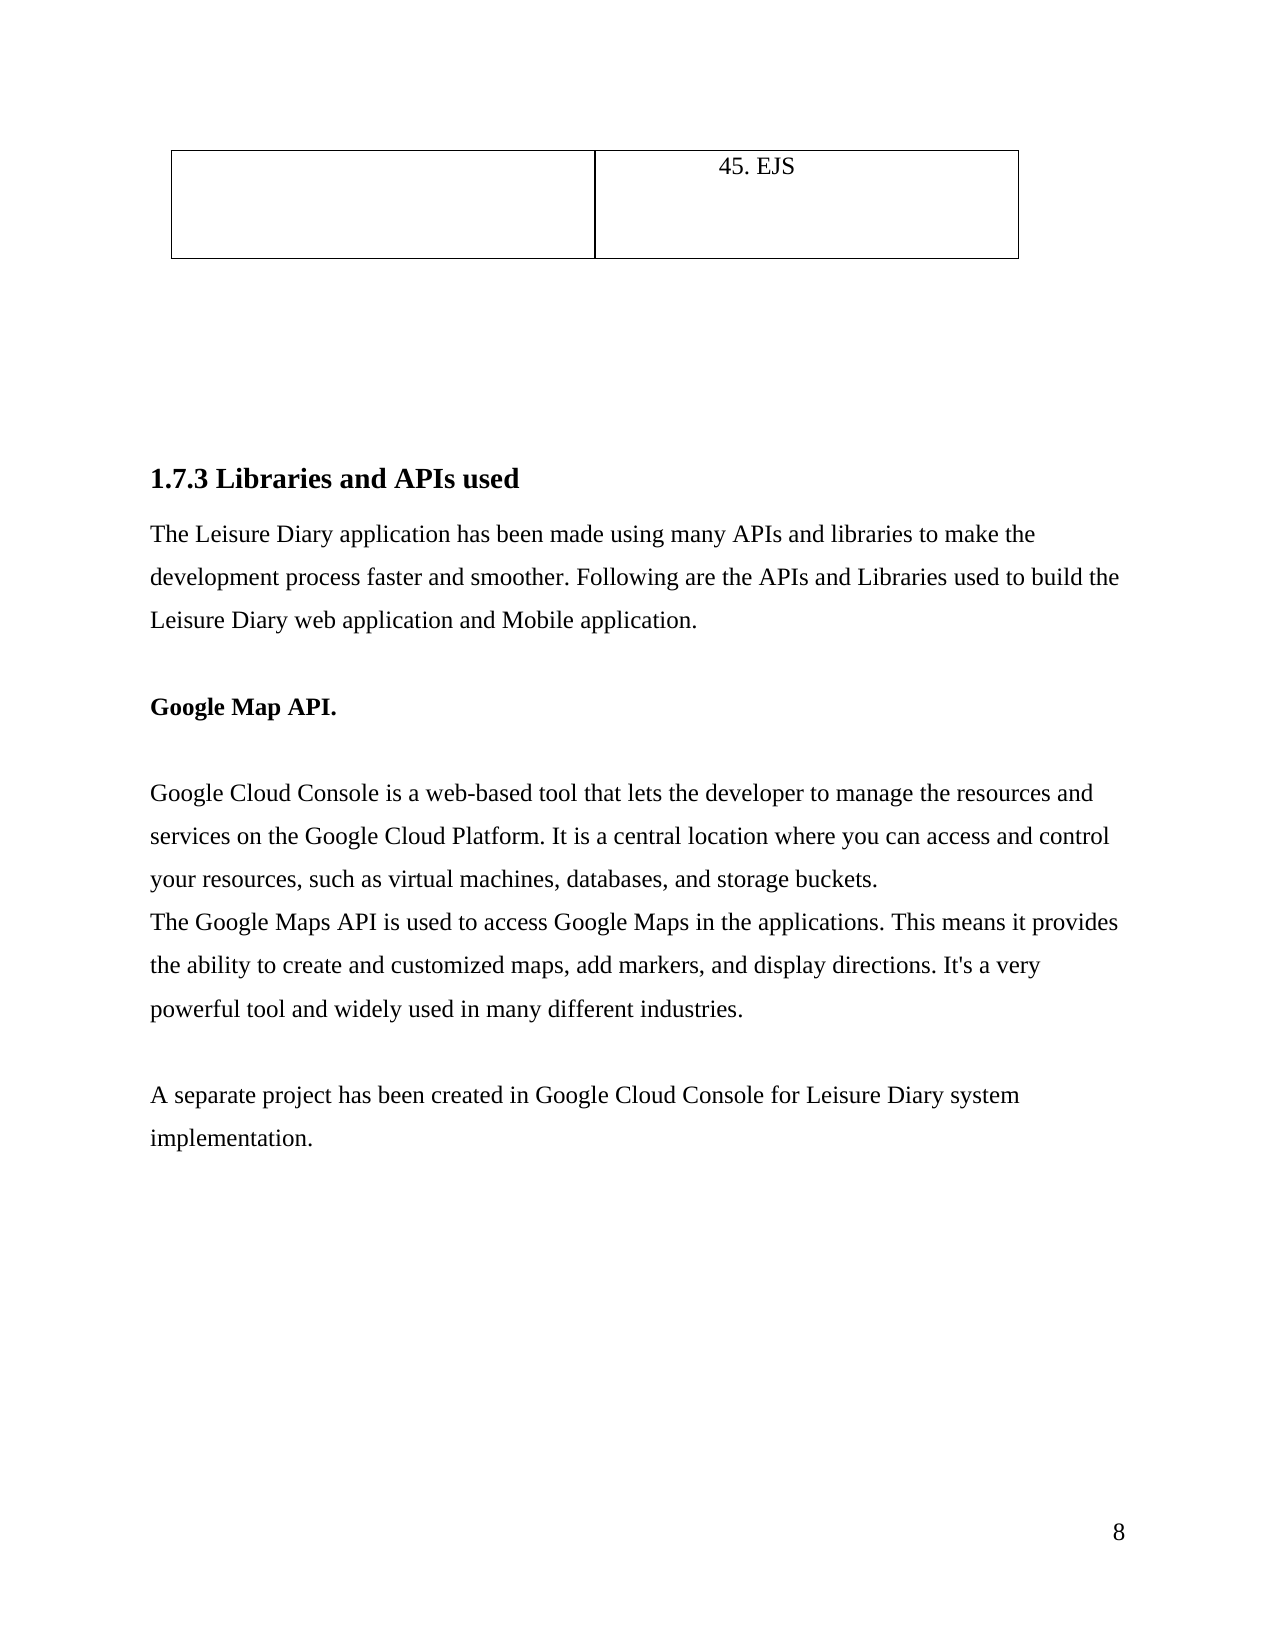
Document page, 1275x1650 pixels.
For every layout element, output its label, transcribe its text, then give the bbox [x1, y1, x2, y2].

text The Leisure Diary application has been made using many APIs and libraries to make the development process faster and smoother. Following are the APIs and Libraries used to build the Leisure Diary web application and Mobile application. [150, 519, 1125, 634]
text Google Cloud Console is a web-based tool that lets the developer to manage the resources and services on the Google Cloud Platform. It is a central location where you can access and control your resources, such as virtual machines, databases, and storage buckets. [150, 778, 1125, 893]
text Google Map API. [150, 692, 1125, 721]
subtitle 1.7.3 Libraries and APIs used [150, 461, 1125, 494]
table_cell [596, 151, 1018, 258]
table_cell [172, 151, 594, 258]
text A separate project has been created in Google Cloud Console for Leisure Diary system implementation. [150, 1080, 1125, 1152]
text The Google Maps API is used to access Google Maps in the applications. This means it provides the ability to create and customized maps, add markers, and display directions. It's a very powerful tool and widely used in many different industries. [150, 907, 1125, 1022]
